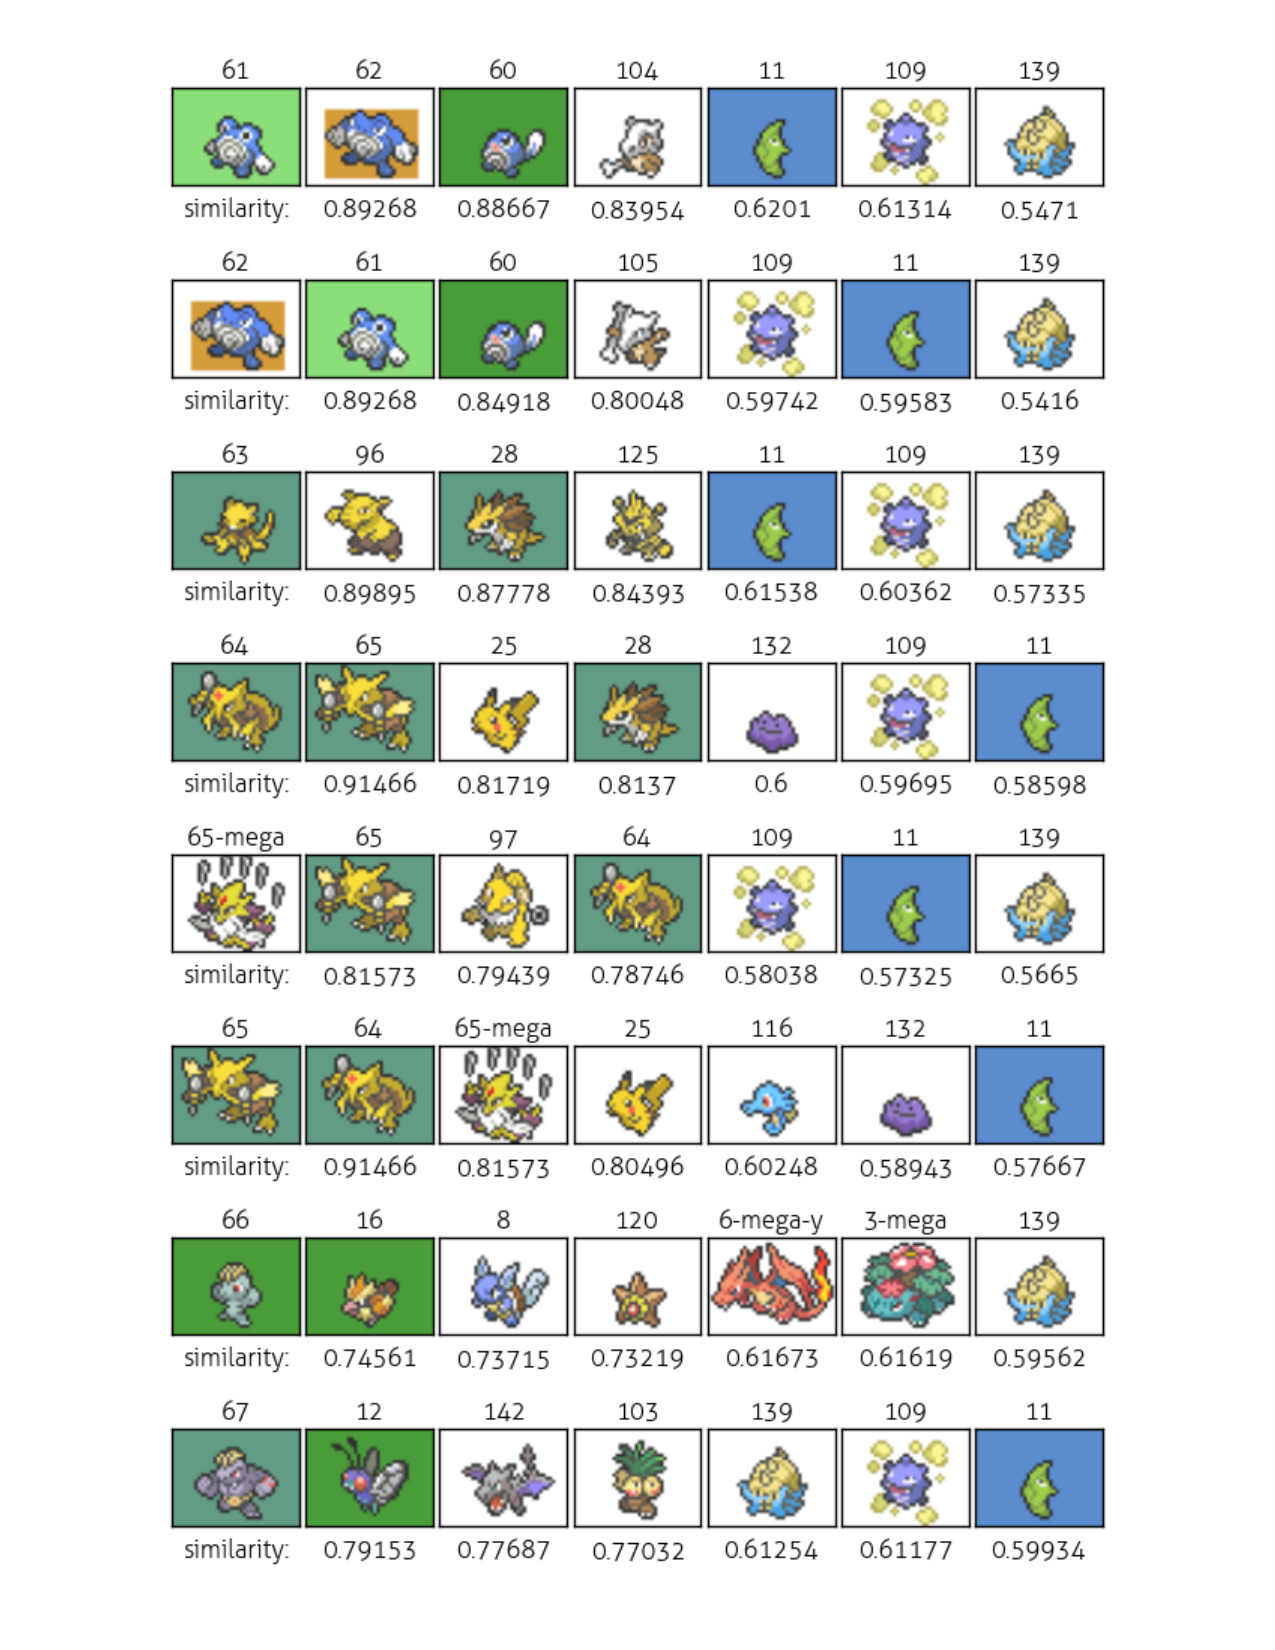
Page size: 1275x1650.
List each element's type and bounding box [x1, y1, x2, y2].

picture [157, 45, 1118, 1578]
